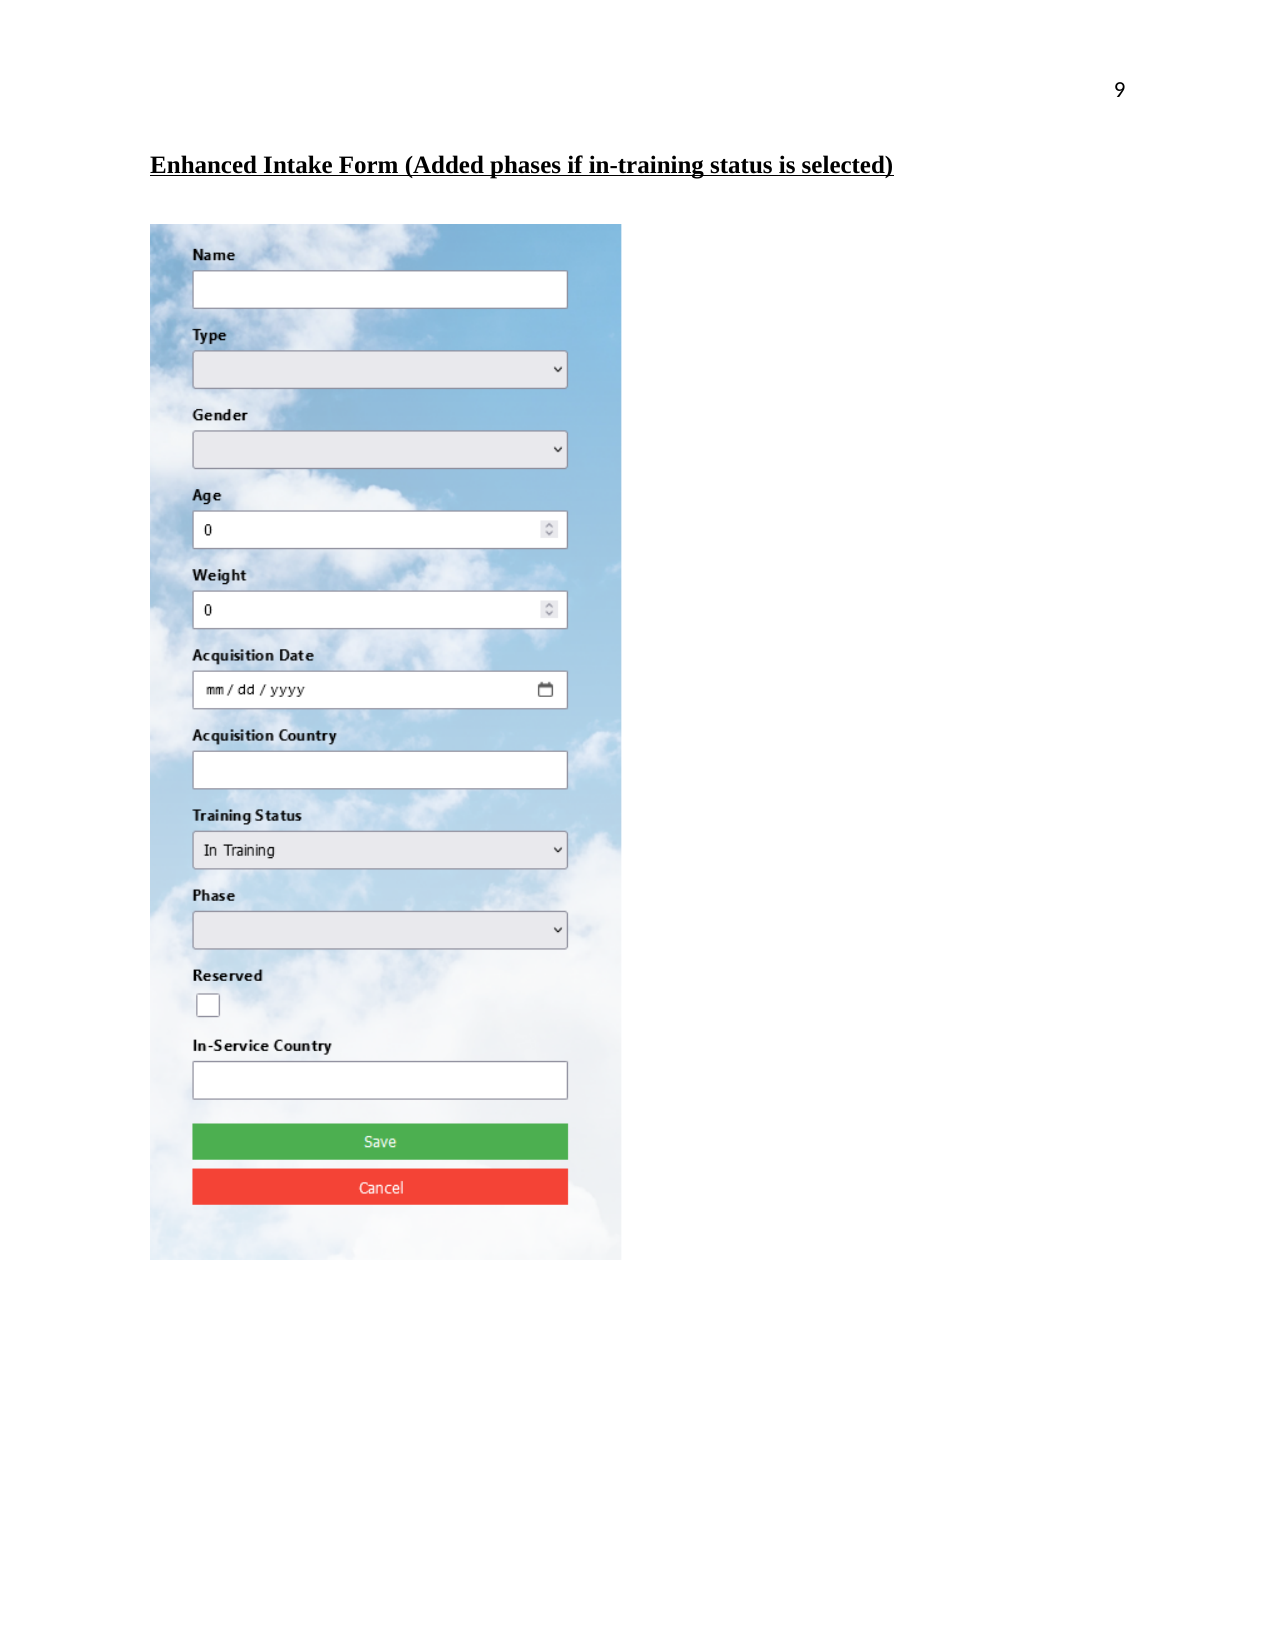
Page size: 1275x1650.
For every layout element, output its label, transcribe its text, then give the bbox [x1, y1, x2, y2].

text Enhanced Intake Form (Added phases if in-training status is selected) [150, 150, 1125, 179]
picture [150, 224, 622, 1260]
